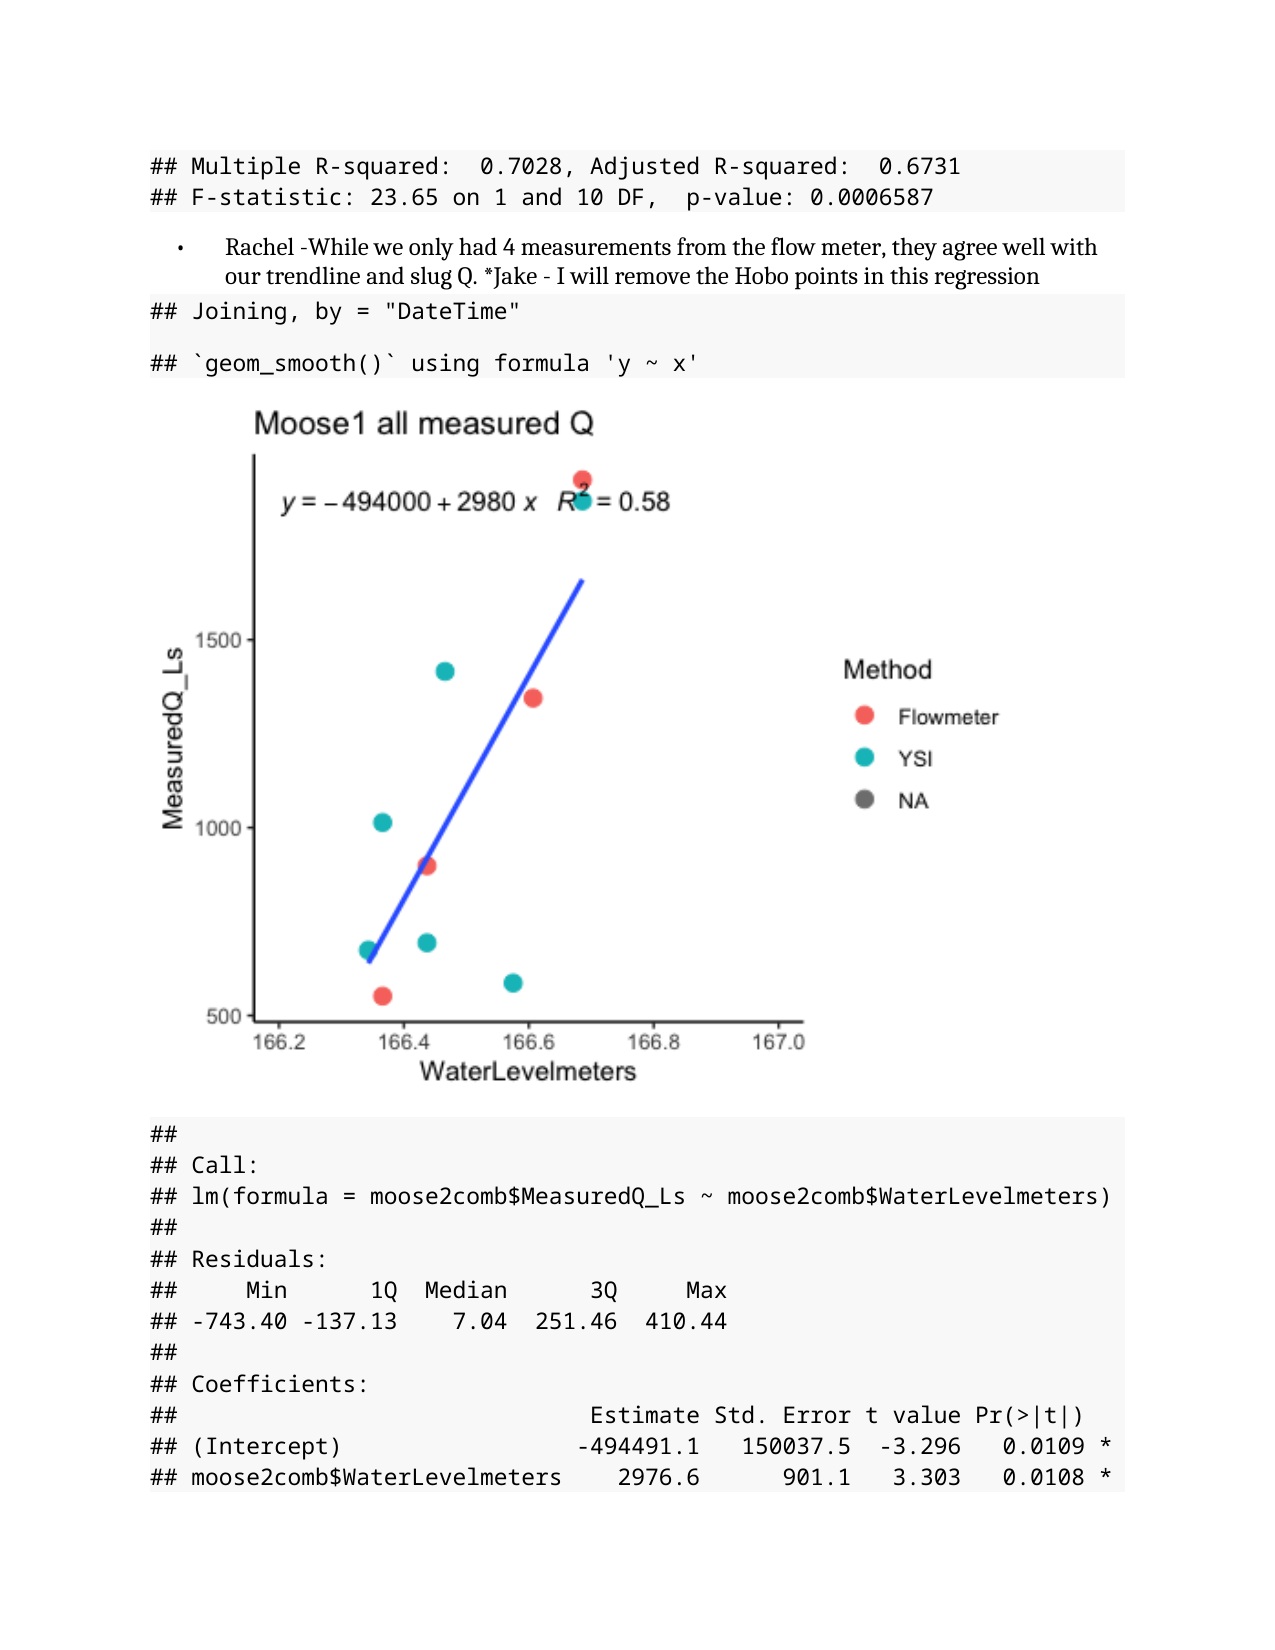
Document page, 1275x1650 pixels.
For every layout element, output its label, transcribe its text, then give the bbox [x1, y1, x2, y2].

text ## Joining, by = "DateTime" [150, 294, 1125, 326]
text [150, 150, 1125, 212]
list Rachel -While we only had 4 measurements from the flow meter, they agree well with our trendline and slug Q. *Jake - I will remove the Hobo points in this regression [175, 233, 1125, 291]
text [150, 1117, 1125, 1492]
text ## `geom_smooth()` using formula 'y ~ x' [150, 347, 1125, 378]
picture [150, 398, 1025, 1099]
